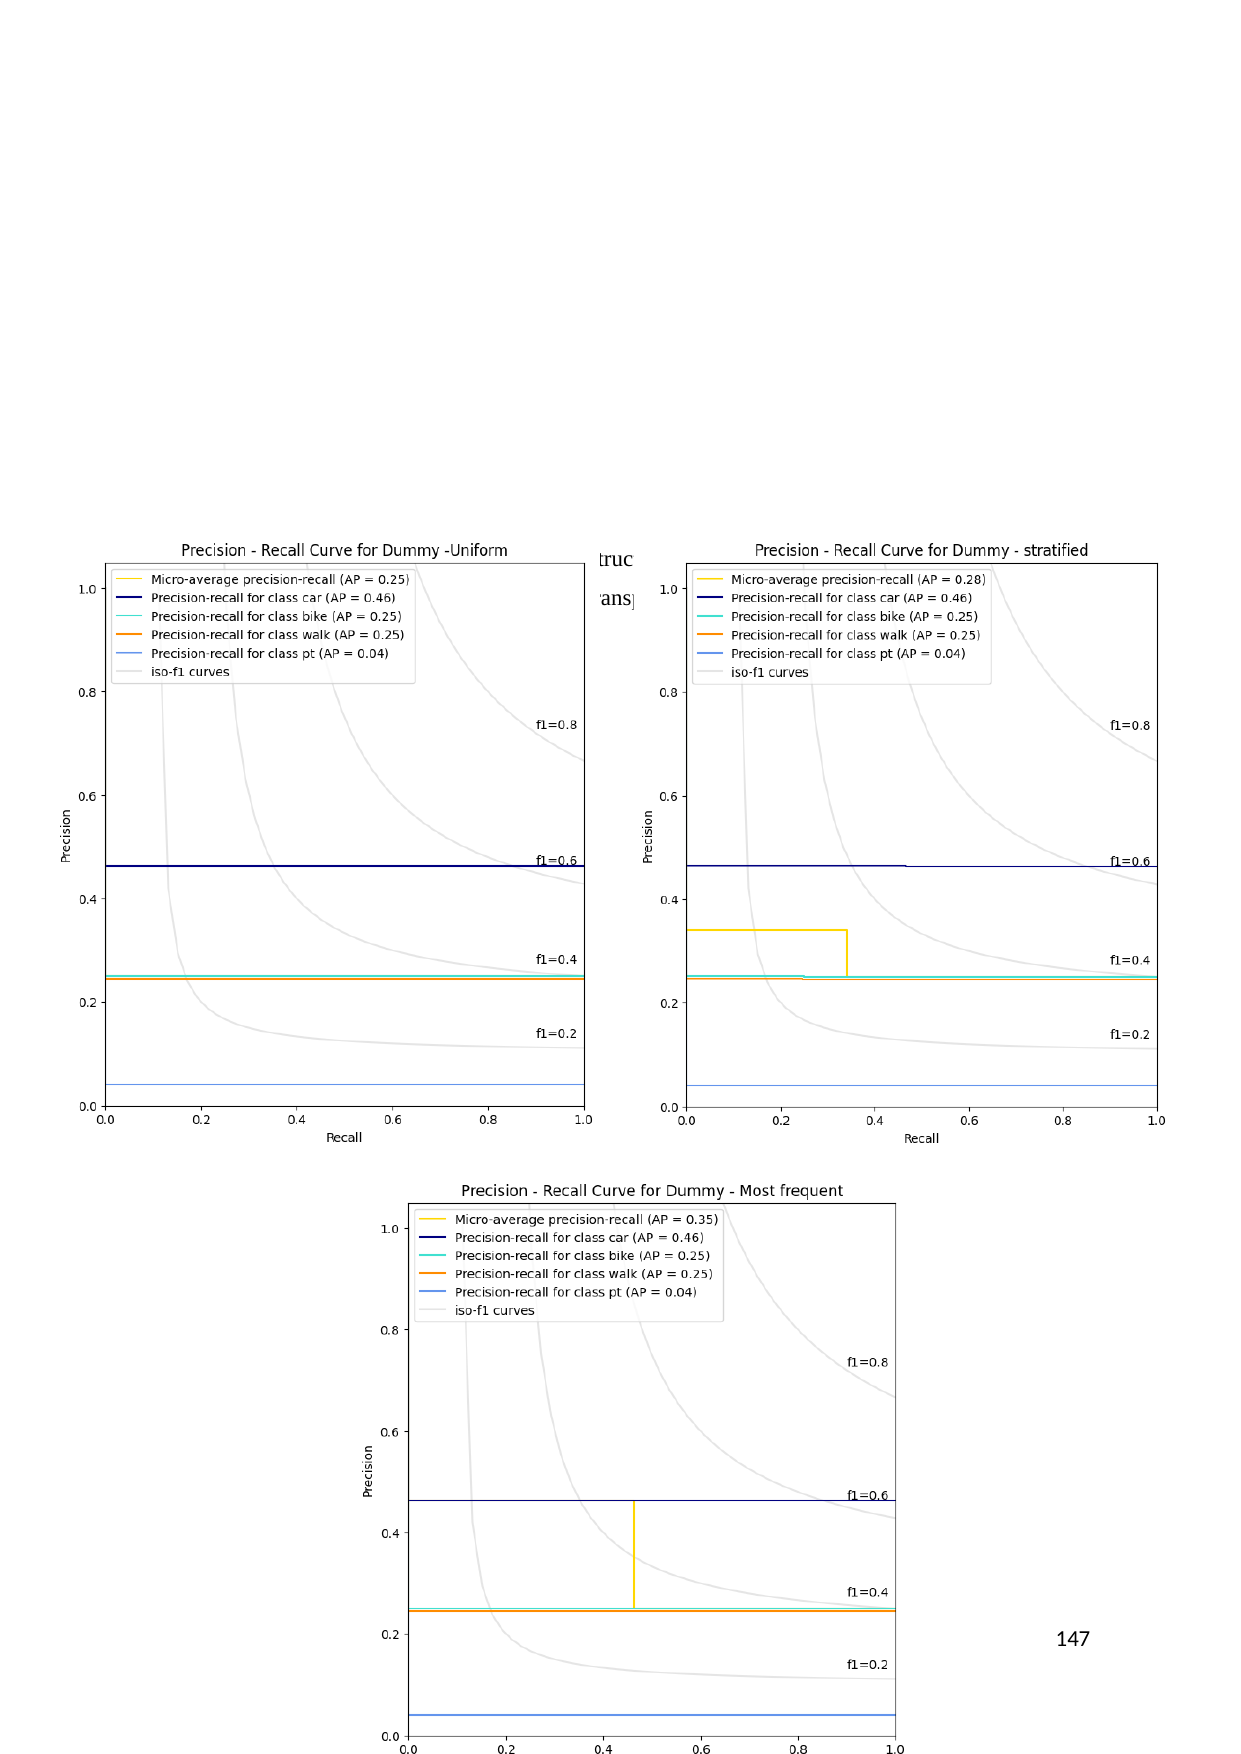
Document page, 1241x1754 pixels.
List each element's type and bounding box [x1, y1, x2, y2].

picture [633, 535, 1174, 1153]
picture [51, 535, 600, 1152]
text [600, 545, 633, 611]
picture [353, 1175, 913, 1754]
